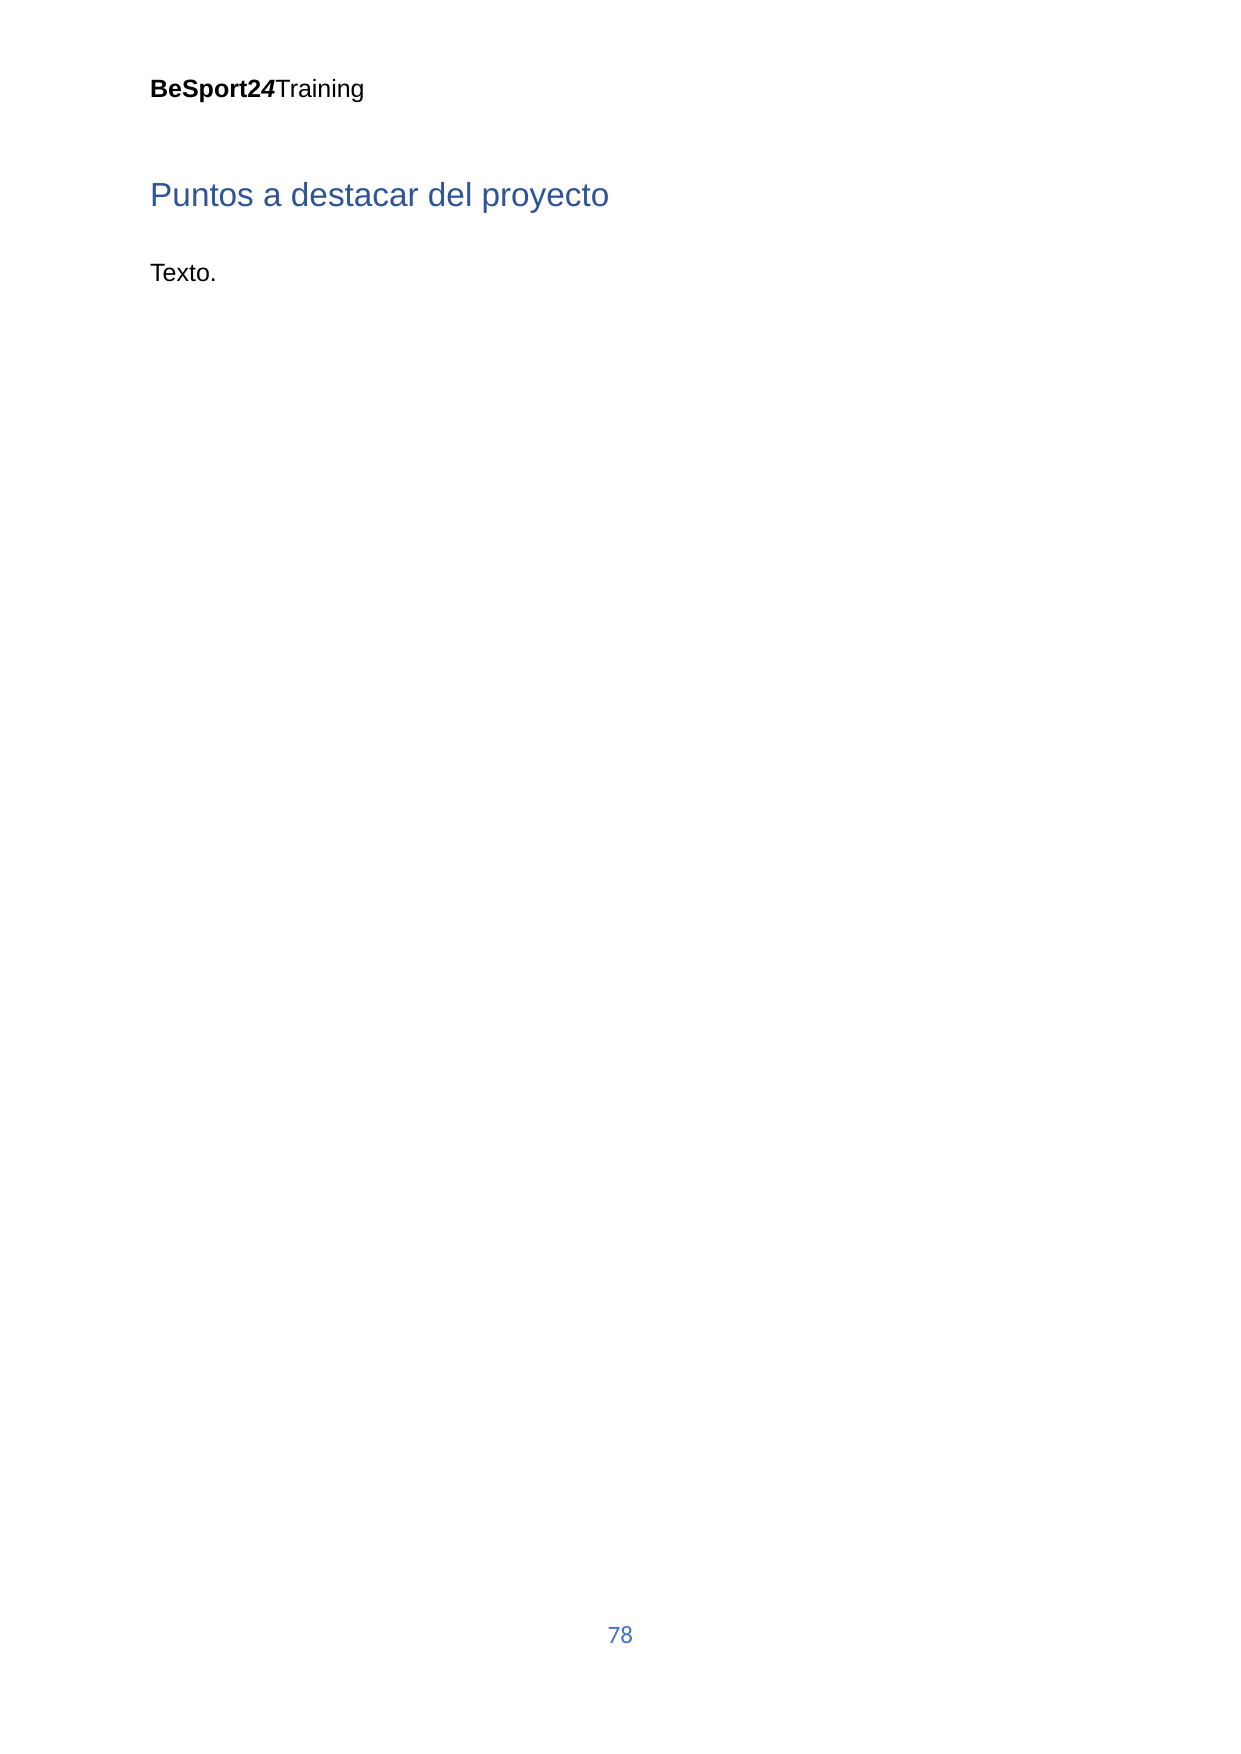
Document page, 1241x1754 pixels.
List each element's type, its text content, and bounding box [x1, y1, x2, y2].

subtitle Puntos a destacar del proyecto [150, 175, 1090, 213]
text Texto. [150, 258, 1090, 286]
